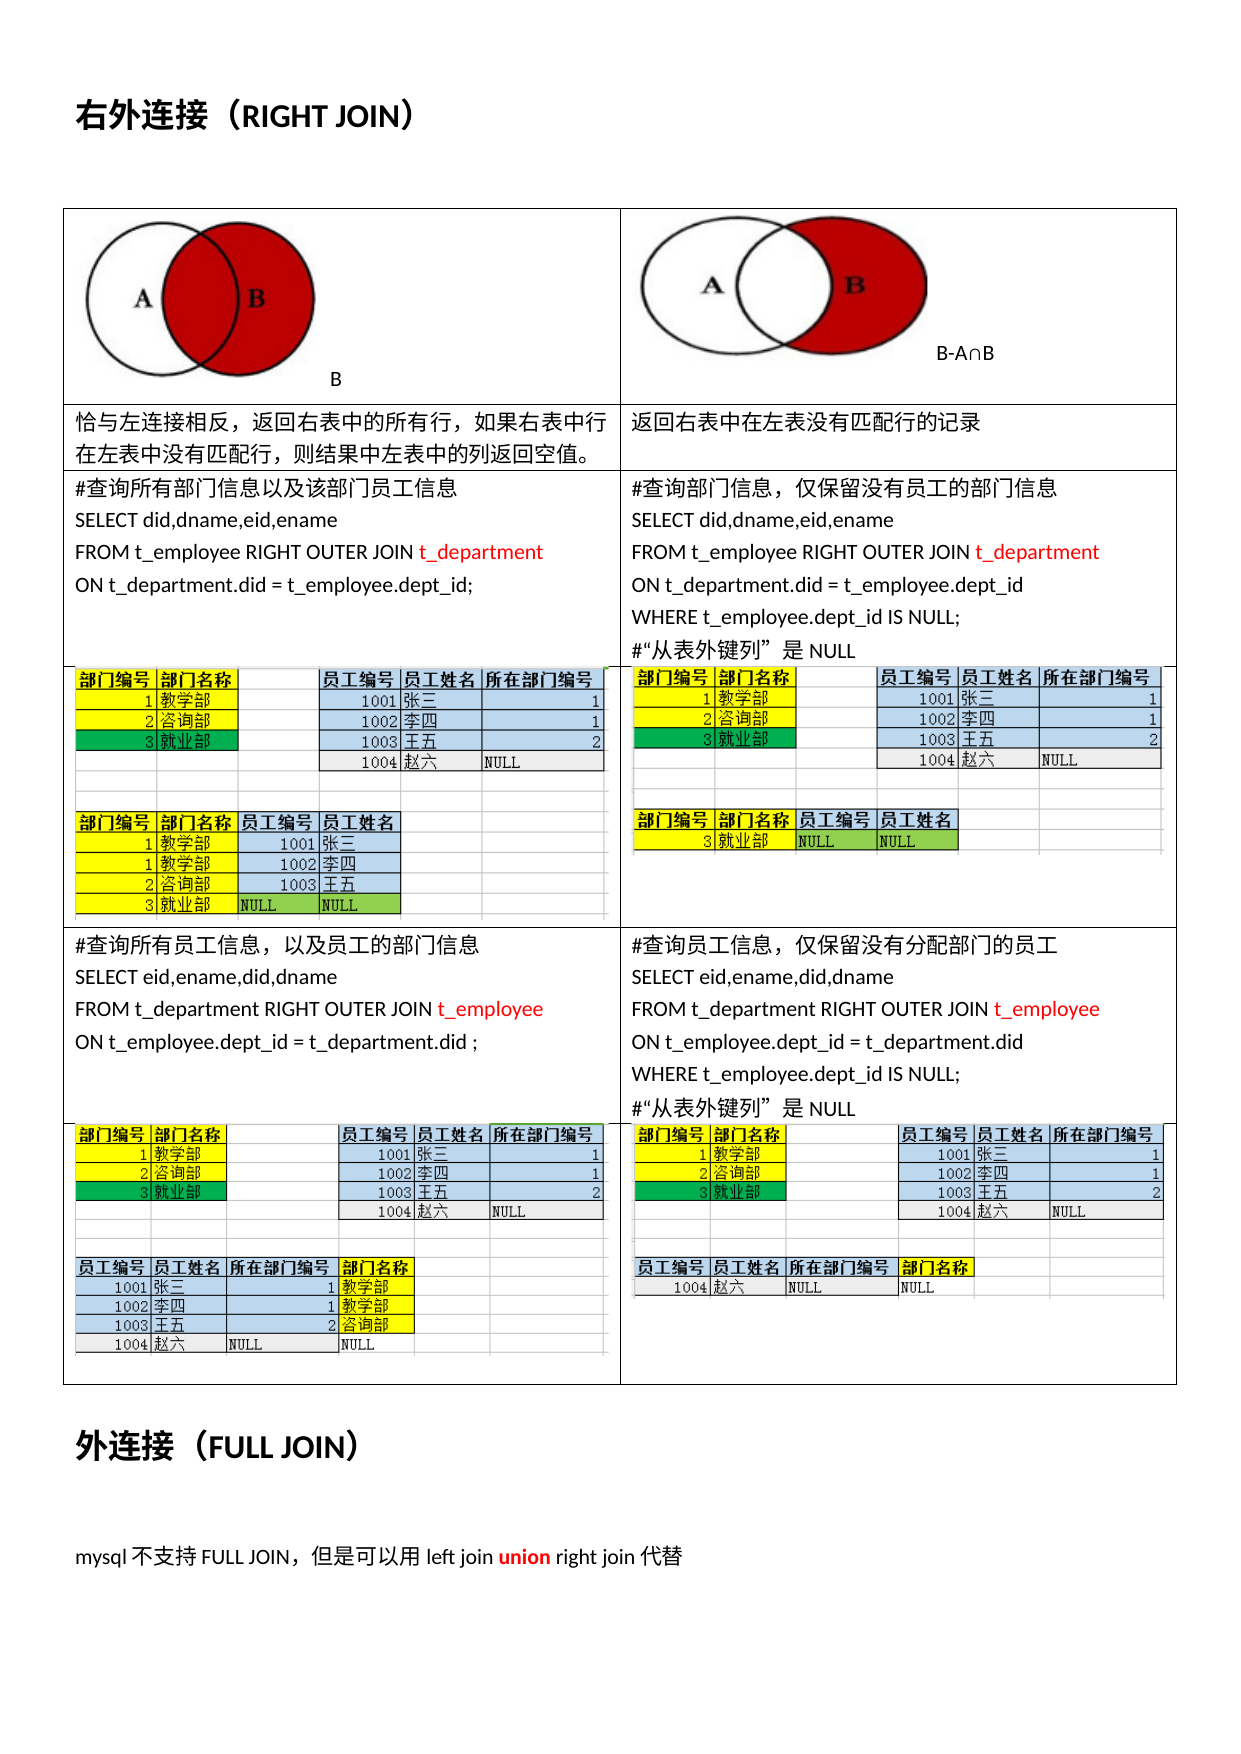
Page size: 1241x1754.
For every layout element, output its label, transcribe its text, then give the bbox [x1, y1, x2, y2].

picture [75, 220, 330, 387]
picture [631, 666, 1165, 855]
table_cell 返回右表中在左表没有匹配行的记录 [621, 405, 1176, 469]
subtitle 右外连接（RIGHT JOIN） [75, 81, 1165, 146]
table_cell #查询部门信息，仅保留没有员工的部门信息 SELECT did,dname,eid,ename FROM t_employee RIGHT OUTER JOIN t_department ON t_department.did = t_employee.dept_id WHERE t_employee.dept_id IS NULL; #“从表外键列”是NULL [621, 471, 1176, 666]
table_header B [64, 209, 620, 403]
table_cell [621, 1124, 1176, 1384]
table_cell 恰与左连接相反，返回右表中的所有行，如果右表中行在左表中没有匹配行，则结果中左表中的列返回空值。 [64, 405, 620, 469]
table_cell [64, 1124, 620, 1384]
table_cell #查询员工信息，仅保留没有分配部门的员工 SELECT eid,ename,did,dname FROM t_department RIGHT OUTER JOIN t_employee ON t_employee.dept_id = t_department.did WHERE t_employee.dept_id IS NULL; #“从表外键列”是NULL [621, 928, 1176, 1123]
table_cell [621, 667, 1176, 927]
table_cell [64, 667, 620, 927]
subtitle 外连接（FULL JOIN） [75, 1412, 1165, 1477]
picture [631, 1123, 1165, 1299]
picture [75, 1123, 609, 1356]
picture [631, 213, 937, 361]
table_cell #查询所有员工信息，以及员工的部门信息 SELECT eid,ename,did,dname FROM t_department RIGHT OUTER JOIN t_employee ON t_employee.dept_id = t_department.did ; [64, 928, 620, 1123]
table_cell #查询所有部门信息以及该部门员工信息 SELECT did,dname,eid,ename FROM t_employee RIGHT OUTER JOIN t_department ON t_department.did = t_employee.dept_id; [64, 471, 620, 666]
picture [75, 666, 609, 920]
text mysql不支持FULL JOIN，但是可以用 left join union right join代替 [75, 1539, 1165, 1571]
table_header B-A∩B [621, 209, 1176, 403]
